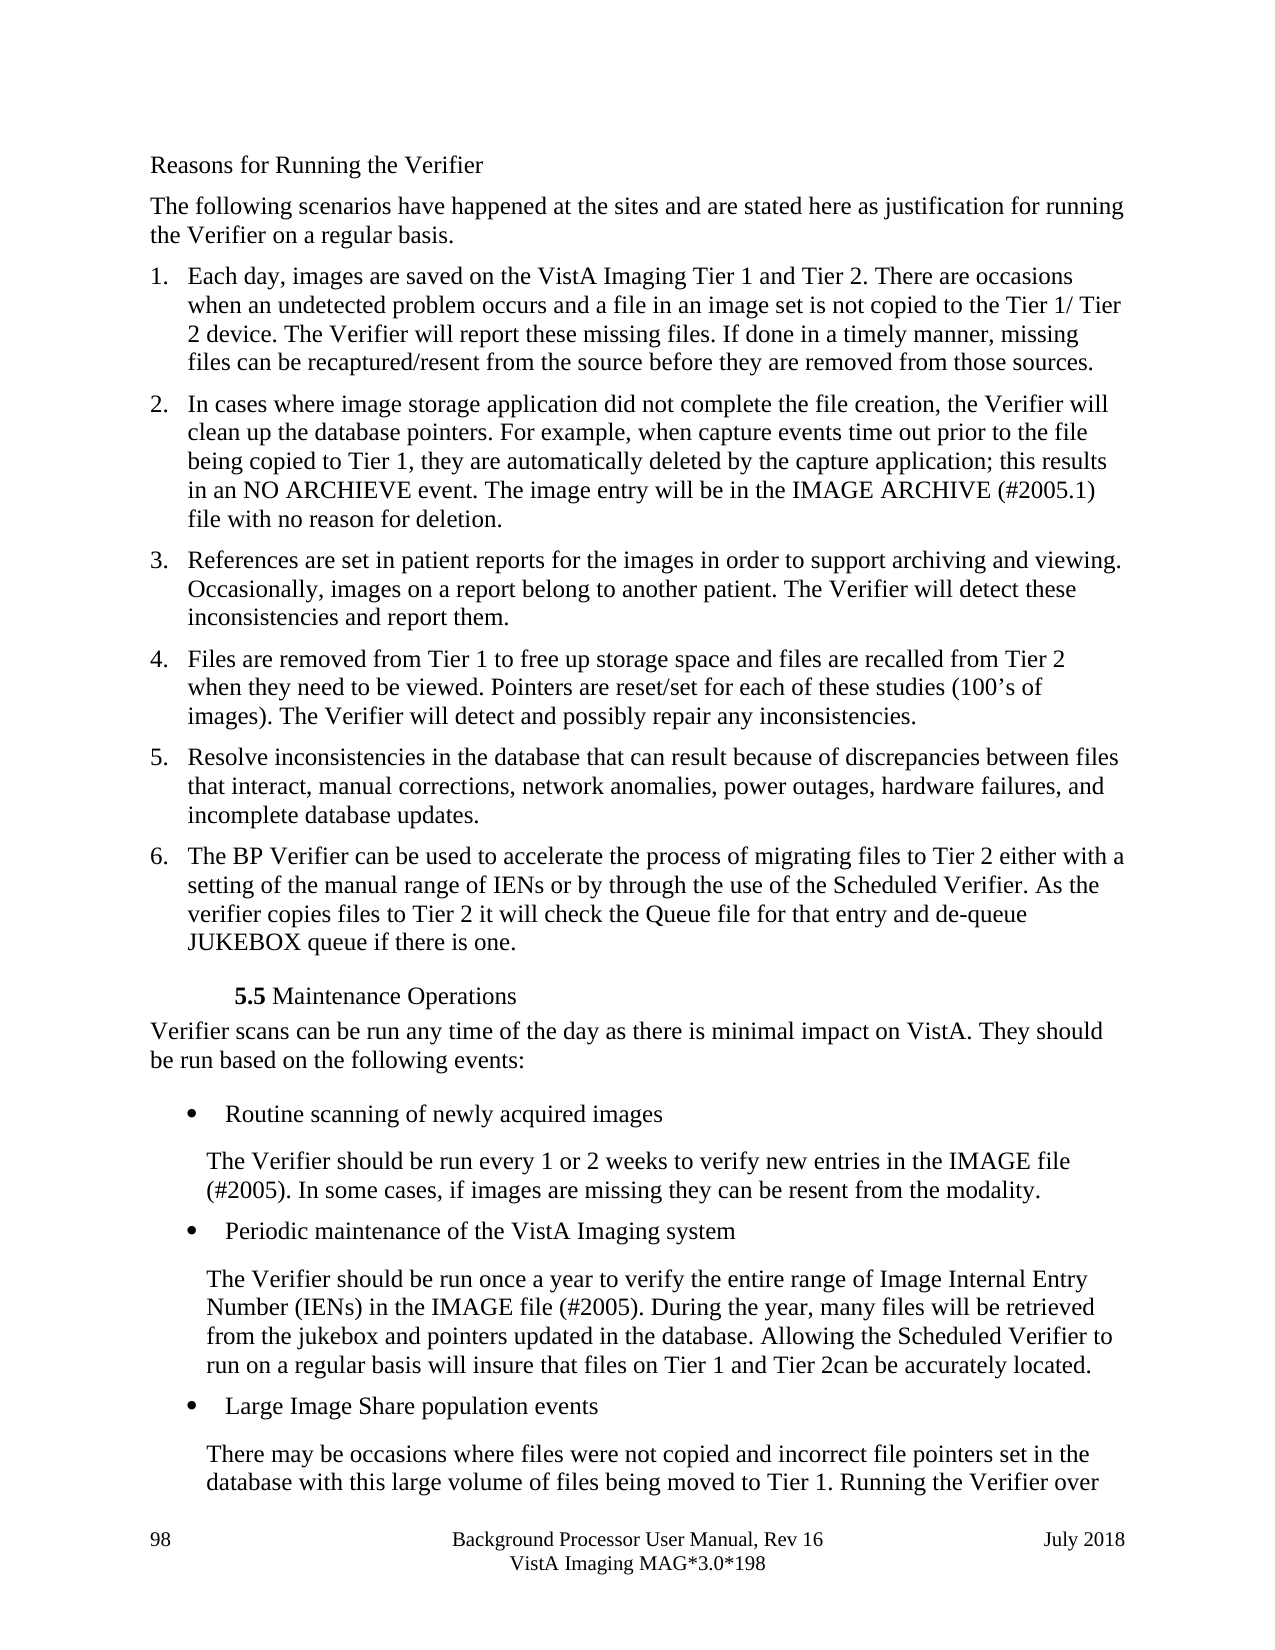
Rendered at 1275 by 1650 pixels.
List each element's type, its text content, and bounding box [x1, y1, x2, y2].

list Periodic maintenance of the VistA Imaging system [187, 1216, 1125, 1245]
list Large Image Share population events [187, 1391, 1125, 1420]
subtitle Maintenance Operations [234, 981, 1125, 1010]
list The BP Verifier can be used to accelerate the process of migrating files to Tier 2 either with a setting of the manual range of IENs or by through the use of the Scheduled Verifier. As the verifier copies files to Tier 2 it will check the Queue file for that entry and de-queue JUKEBOX queue if there is one. [150, 841, 1125, 956]
text The Verifier should be run once a year to verify the entire range of Image Internal Entry Number (IENs) in the IMAGE file (#2005). During the year, many files will be retrieved from the jukebox and pointers updated in the database. Allowing the Scheduled Verifier to run on a regular basis will insure that files on Tier 1 and Tier 2can be accurately located. [206, 1264, 1125, 1379]
list In cases where image storage application did not complete the file creation, the Verifier will clean up the database pointers. For example, when capture events time out prior to the file being copied to Tier 1, they are automatically deleted by the capture application; this results in an NO ARCHIEVE event. The image entry will be in the IMAGE ARCHIVE (#2005.1) file with no reason for deletion. [150, 389, 1125, 532]
list Files are removed from Tier 1 to free up storage space and files are recalled from Tier 2 when they need to be viewed. Pointers are reset/set for each of these studies (100’s of images). The Verifier will detect and possibly repair any inconsistencies. [150, 644, 1125, 730]
text The Verifier should be run every 1 or 2 weeks to verify new entries in the IMAGE file (#2005). In some cases, if images are missing they can be resent from the modality. [206, 1146, 1125, 1204]
subtitle Reasons for Running the Verifier [150, 150, 1125, 179]
list Resolve inconsistencies in the database that can result because of discrepancies between files that interact, manual corrections, network anomalies, power outages, hardware failures, and incomplete database updates. [150, 742, 1125, 829]
text The following scenarios have happened at the sites and are stated here as justification for running the Verifier on a regular basis. [150, 191, 1125, 249]
list Each day, images are saved on the VistA Imaging Tier 1 and Tier 2. There are occasions when an undetected problem occurs and a file in an image set is not copied to the Tier 1/ Tier 2 device. The Verifier will report these missing files. If done in a timely manner, missing files can be recaptured/resent from the source before they are removed from those sources. [150, 261, 1125, 376]
list References are set in patient reports for the images in order to support archiving and viewing. Occasionally, images on a report belong to another patient. The Verifier will detect these inconsistencies and report them. [150, 545, 1125, 631]
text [206, 1439, 1125, 1496]
text Verifier scans can be run any time of the day as there is minimal impact on VistA. They should be run based on the following events: [150, 1016, 1125, 1074]
list Routine scanning of newly acquired images [187, 1099, 1125, 1127]
